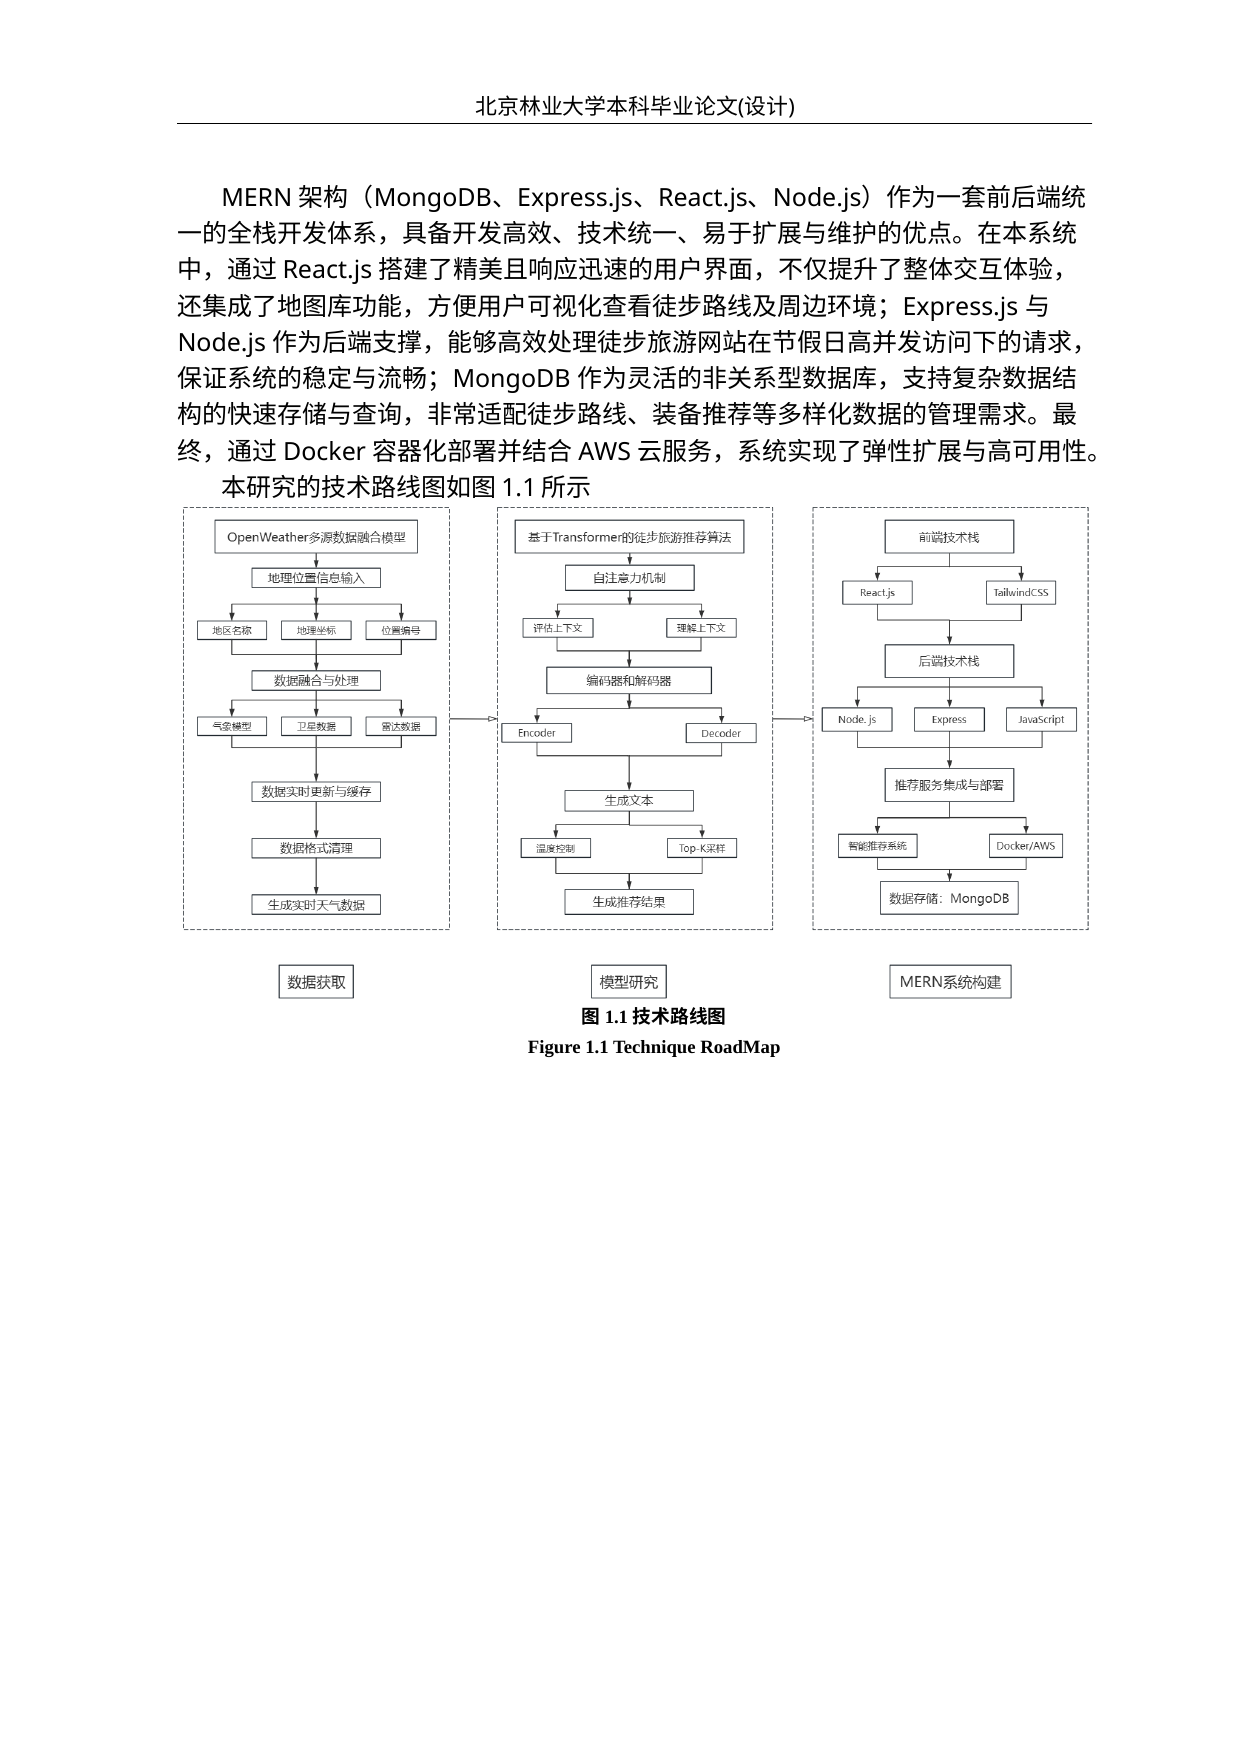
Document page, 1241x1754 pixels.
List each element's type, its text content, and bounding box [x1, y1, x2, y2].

text Figure 1.1 Technique RoadMap [177, 1036, 1092, 1057]
text 图 1.1 技术路线图 [177, 1002, 1092, 1029]
picture [177, 503, 1093, 1002]
text 本研究的技术路线图如图1.1所示 [177, 467, 1092, 503]
text MERN 架构（MongoDB、Express.js、React.js、Node.js）作为一套前后端统一的全栈开发体系，具备开发高效、技术统一、易于扩展与维护的优点。在本系统中，通过React.js 搭建了精美且响应迅速的用户界面，不仅提升了整体交互体验，还集成了地图库功能，方便用户可视化查看徒步路线及周边环境；Express.js 与 Node.js 作为后端支撑，能够高效处理徒步旅游网站在节假日高并发访问下的请求，保证系统的稳定与流畅；MongoDB 作为灵活的非关系型数据库，支持复杂数据结构的快速存储与查询，非常适配徒步路线、装备推荐等多样化数据的管理需求。最终，通过 Docker 容器化部署并结合 AWS 云服务，系统实现了弹性扩展与高可用性。 [177, 177, 1092, 467]
